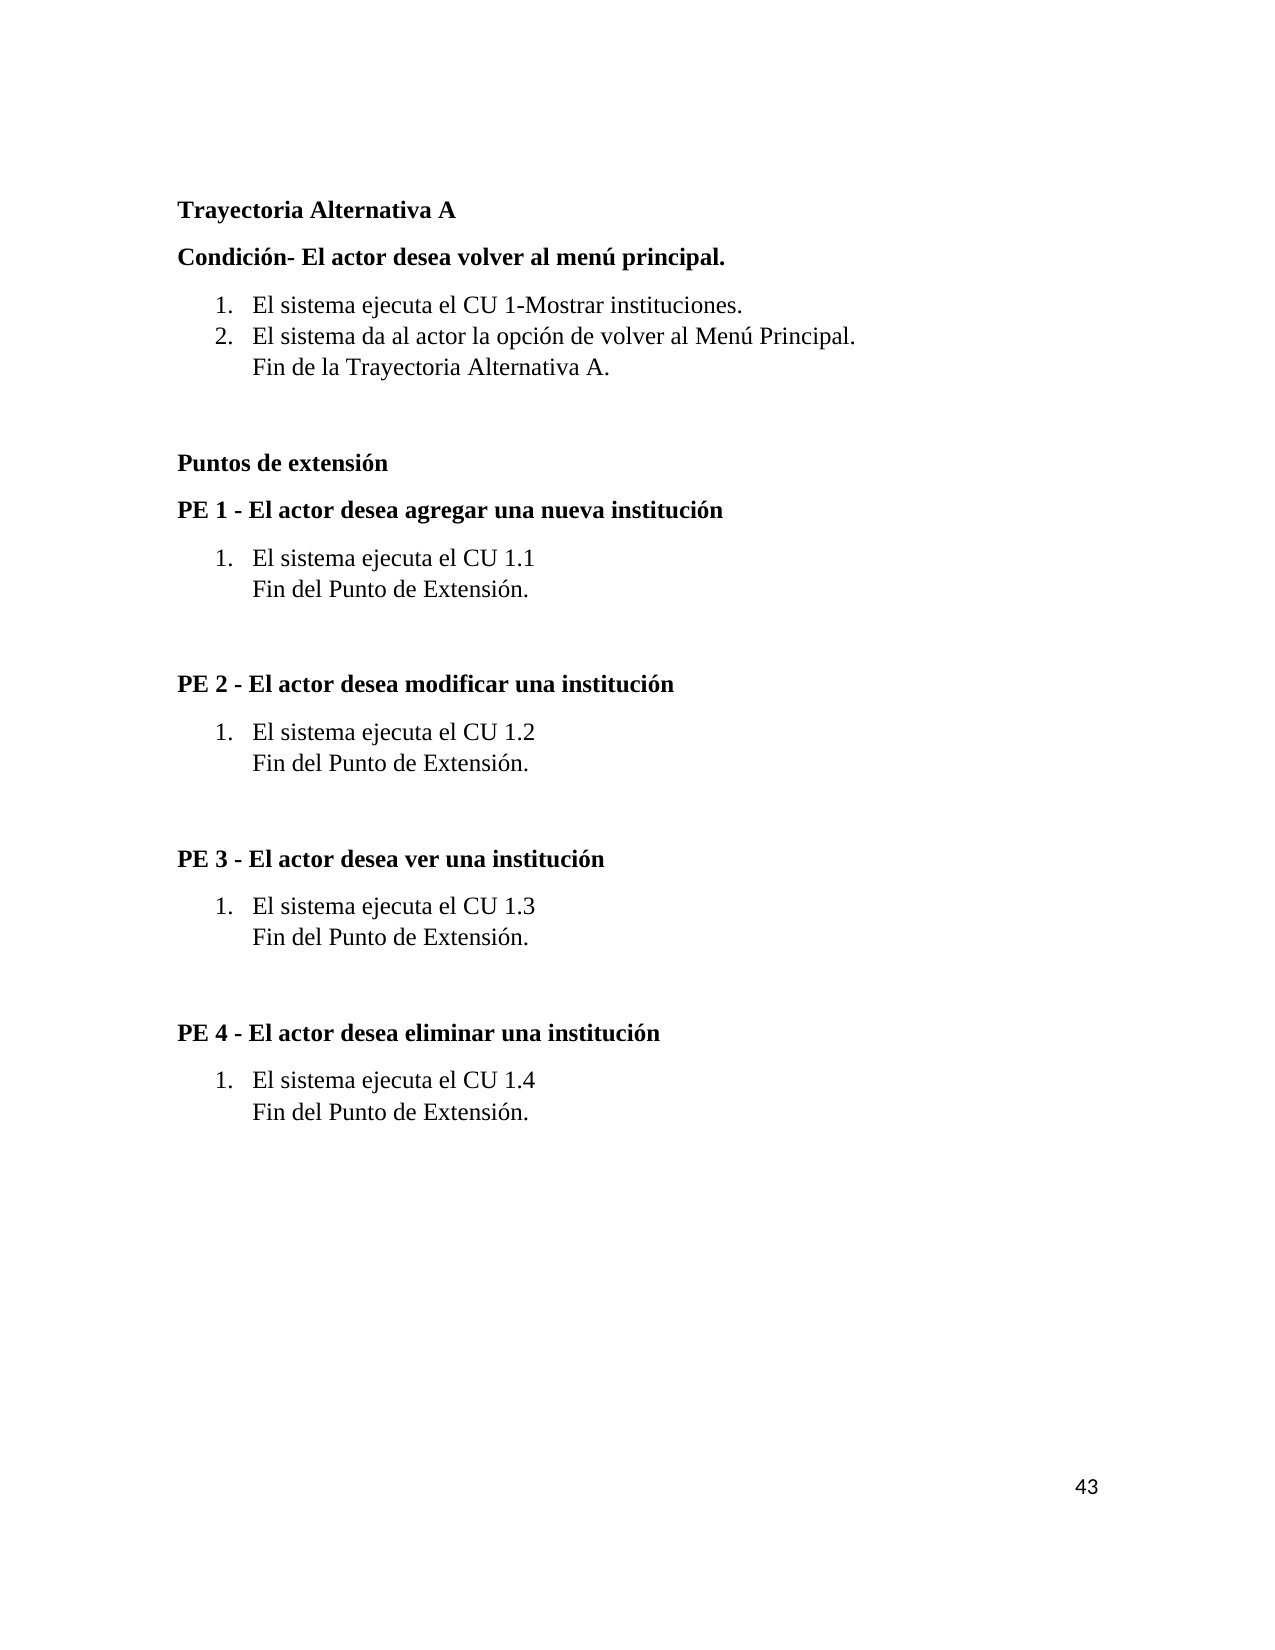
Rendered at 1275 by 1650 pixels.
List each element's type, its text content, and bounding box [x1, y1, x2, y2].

list El sistema da al actor la opción de volver al Menú Principal. [214, 321, 1098, 350]
text PE 2 - El actor desea modificar una institución [177, 669, 1098, 698]
text PE 3 - El actor desea ver una institución [177, 844, 1098, 872]
list El sistema ejecuta el CU 1.3 [214, 891, 1098, 920]
list El sistema ejecuta el CU 1.4 [214, 1066, 1098, 1094]
text Trayectoria Alternativa A [177, 195, 1098, 223]
list Fin del Punto de Extensión. [252, 574, 1098, 603]
text PE 1 - El actor desea agregar una nueva institución [177, 495, 1098, 524]
text Puntos de extensión [177, 448, 1098, 476]
list Fin del Punto de Extensión. [252, 1097, 1098, 1125]
list Fin del Punto de Extensión. [252, 922, 1098, 951]
list Fin del Punto de Extensión. [252, 748, 1098, 777]
text Condición- El actor desea volver al menú principal. [177, 242, 1098, 271]
list El sistema ejecuta el CU 1-Mostrar instituciones. [214, 290, 1098, 319]
list El sistema ejecuta el CU 1.2 [214, 717, 1098, 746]
text PE 4 - El actor desea eliminar una institución [177, 1018, 1098, 1047]
list Fin de la Trayectoria Alternativa A. [252, 352, 1098, 381]
list El sistema ejecuta el CU 1.1 [214, 543, 1098, 572]
